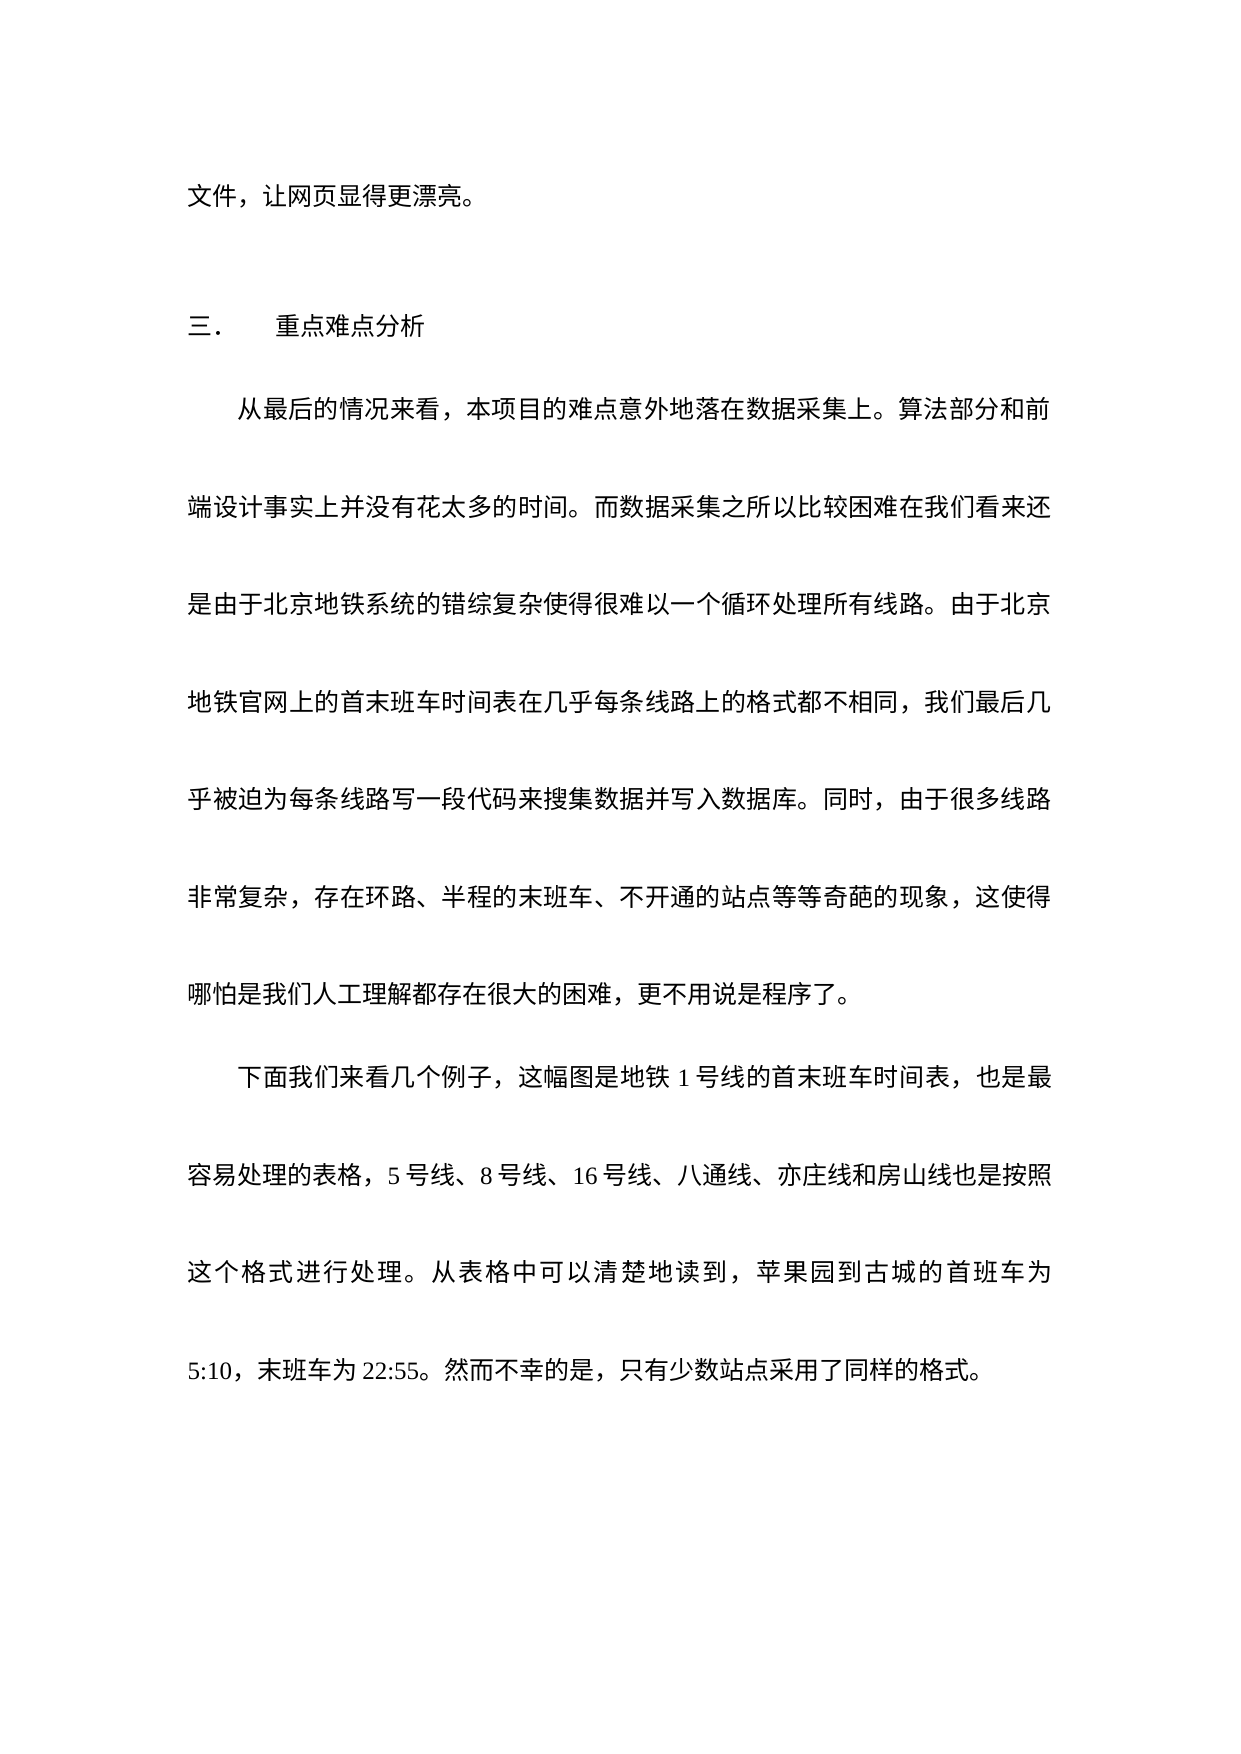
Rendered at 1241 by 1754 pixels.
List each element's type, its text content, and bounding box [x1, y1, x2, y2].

text 下面我们来看几个例子，这幅图是地铁1号线的首末班车时间表，也是最容易处理的表格，5号线、8号线、16号线、八通线、亦庄线和房山线也是按照这个格式进行处理。从表格中可以清楚地读到，苹果园到古城的首班车为5:10，末班车为22:55。然而不幸的是，只有少数站点采用了同样的格式。 [187, 1043, 1053, 1401]
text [187, 162, 1053, 227]
list 重点难点分析 [187, 292, 1053, 357]
text 从最后的情况来看，本项目的难点意外地落在数据采集上。算法部分和前端设计事实上并没有花太多的时间。而数据采集之所以比较困难在我们看来还是由于北京地铁系统的错综复杂使得很难以一个循环处理所有线路。由于北京地铁官网上的首末班车时间表在几乎每条线路上的格式都不相同，我们最后几乎被迫为每条线路写一段代码来搜集数据并写入数据库。同时，由于很多线路非常复杂，存在环路、半程的末班车、不开通的站点等等奇葩的现象，这使得哪怕是我们人工理解都存在很大的困难，更不用说是程序了。 [187, 375, 1053, 1025]
